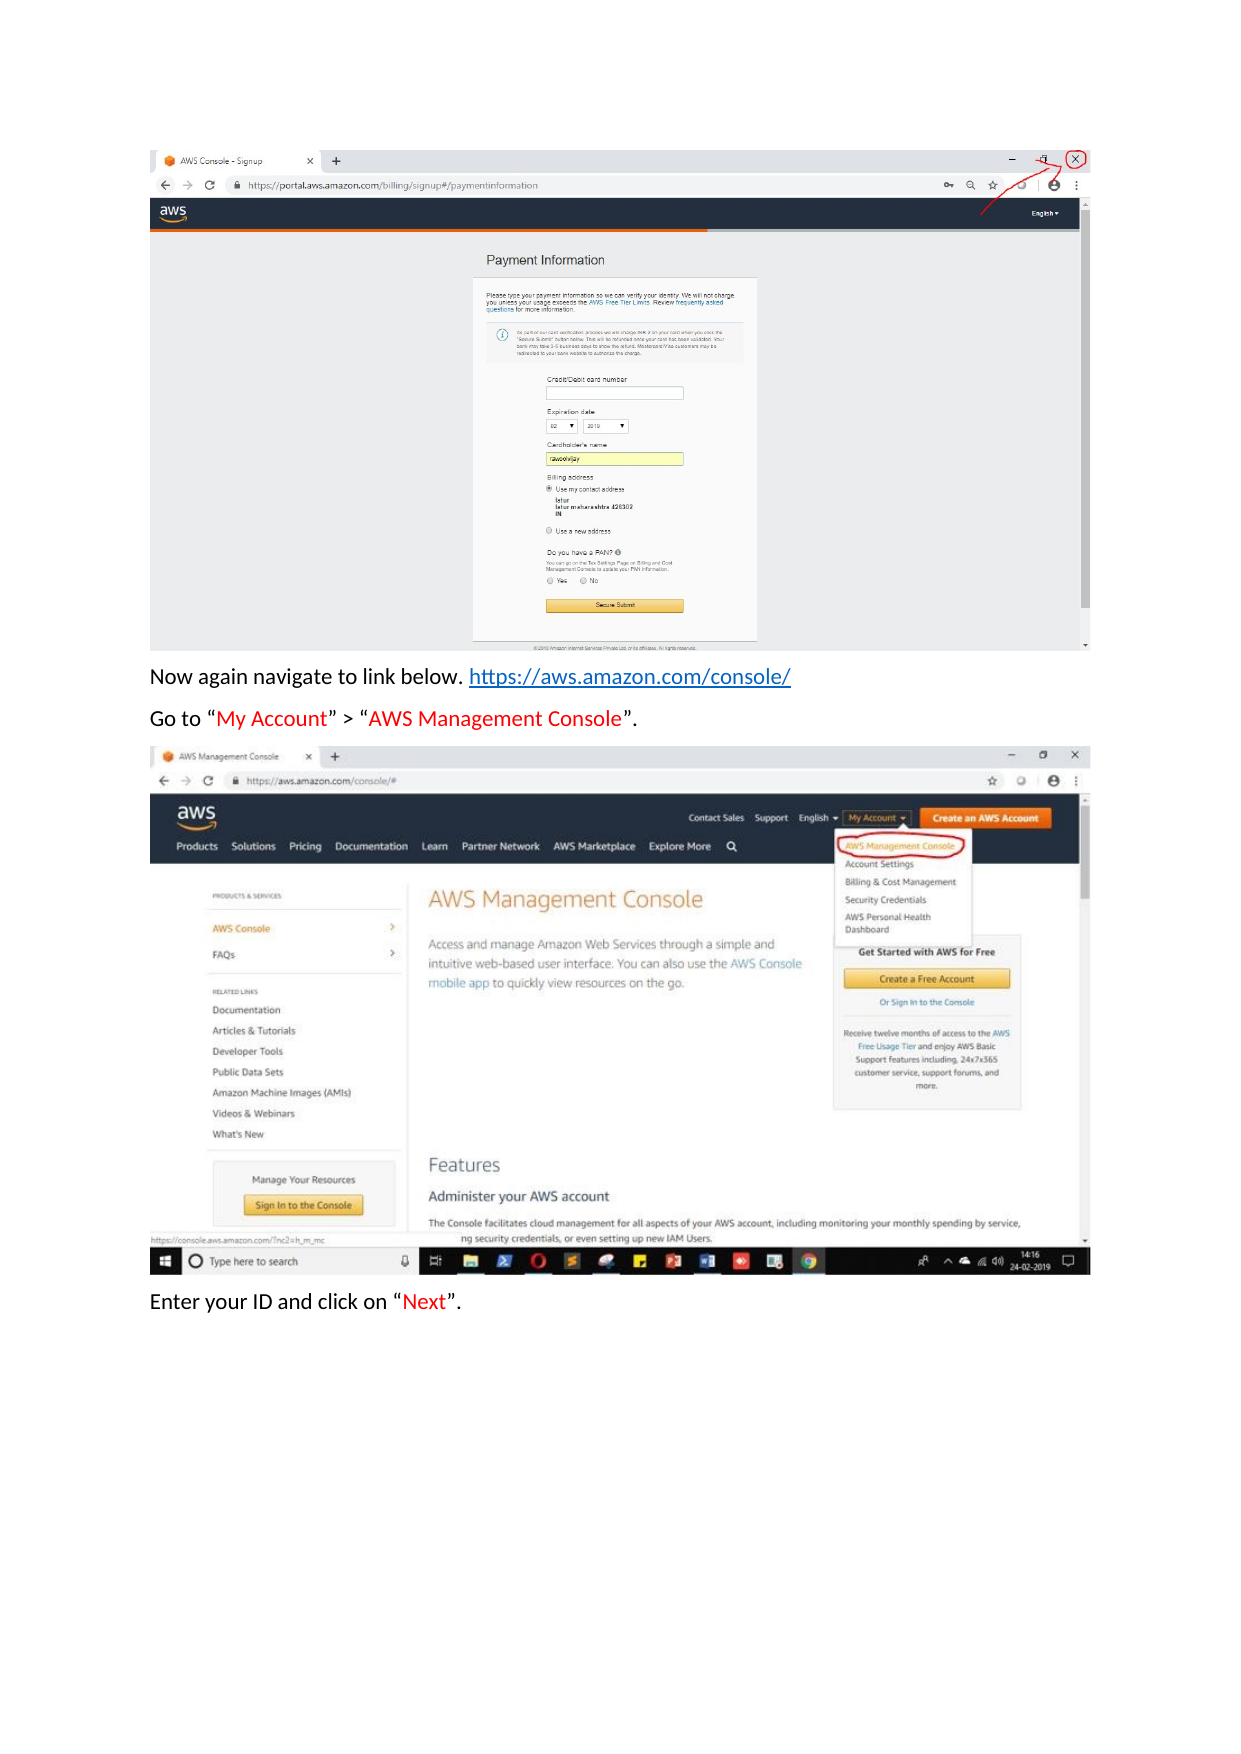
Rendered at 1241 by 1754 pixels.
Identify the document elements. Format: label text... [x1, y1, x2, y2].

text Now again navigate to link below. https://aws.amazon.com/console/ [149, 662, 932, 690]
picture [150, 150, 1091, 651]
picture [150, 746, 1091, 1276]
text Enter your ID and click on “Next”. [149, 1287, 1090, 1315]
text Go to “My Account” > “AWS Management Console”. [149, 704, 1090, 732]
